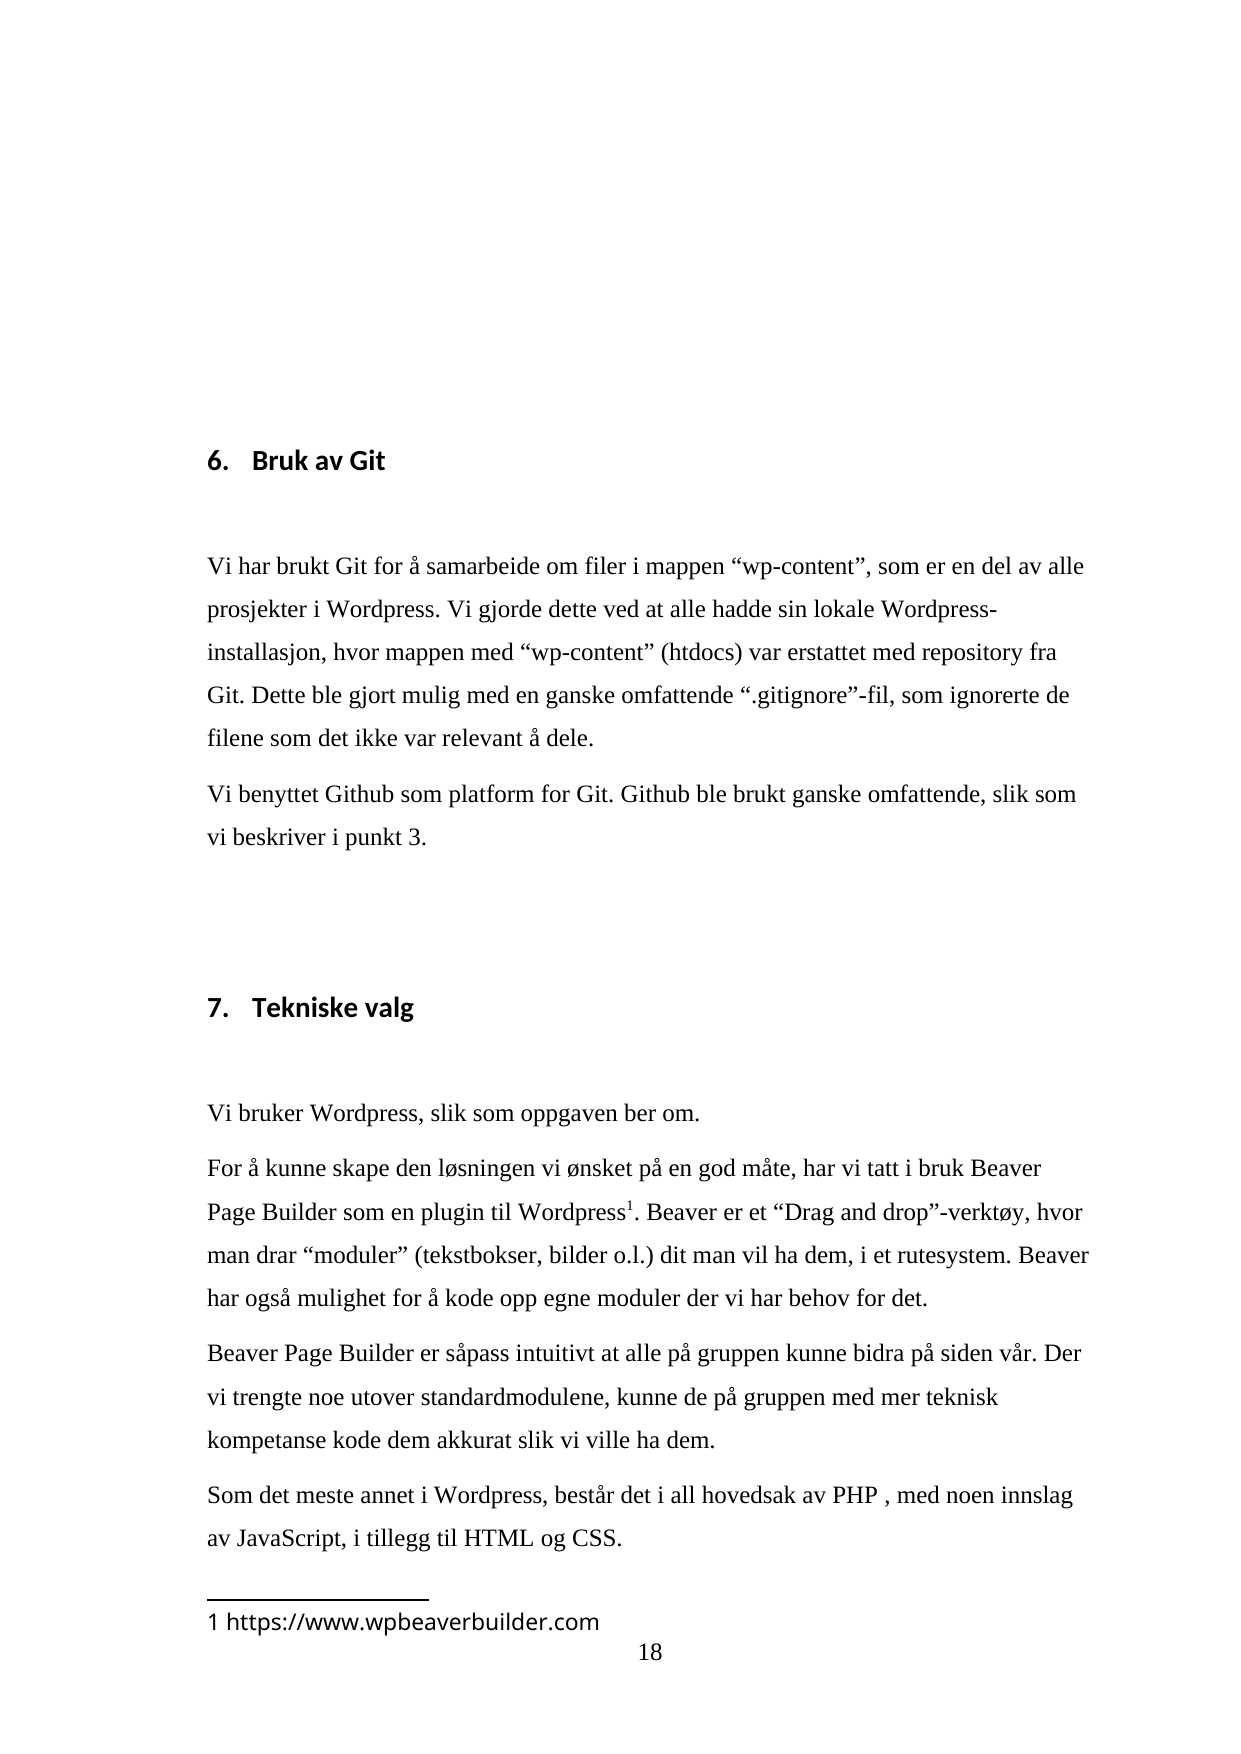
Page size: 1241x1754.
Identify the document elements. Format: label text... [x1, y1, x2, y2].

text Vi har brukt Git for å samarbeide om filer i mappen “wp-content”, som er en del av alle prosjekter i Wordpress. Vi gjorde dette ved at alle hadde sin lokale Wordpress-installasjon, hvor mappen med “wp-content” (htdocs) var erstattet med repository fra Git. Dette ble gjort mulig med en ganske omfattende “.gitignore”-fil, som ignorerte de filene som det ikke var relevant å dele. [207, 551, 1092, 752]
text Som det meste annet i Wordpress, består det i all hovedsak av PHP , med noen innslag av JavaScript, i tillegg til HTML og CSS. [207, 1480, 1092, 1552]
text Vi bruker Wordpress, slik som oppgaven ber om. [207, 1098, 1092, 1127]
text For å kunne skape den løsningen vi ønsket på en god måte, har vi tatt i bruk Beaver Page Builder som en plugin til Wordpress. Beaver er et “Drag and drop”-verktøy, hvor man drar “moduler” (tekstbokser, bilder o.l.) dit man vil ha dem, i et rutesystem. Beaver har også mulighet for å kode opp egne moduler der vi har behov for det. [207, 1153, 1092, 1312]
subtitle Tekniske valg [207, 989, 1092, 1024]
subtitle Bruk av Git [207, 442, 1092, 477]
text Beaver Page Builder er såpass intuitivt at alle på gruppen kunne bidra på siden vår. Der vi trengte noe utover standardmodulene, kunne de på gruppen med mer teknisk kompetanse kode dem akkurat slik vi ville ha dem. [207, 1338, 1092, 1453]
text Vi benyttet Github som platform for Git. Github ble brukt ganske omfattende, slik som vi beskriver i punkt 3. [207, 779, 1092, 851]
